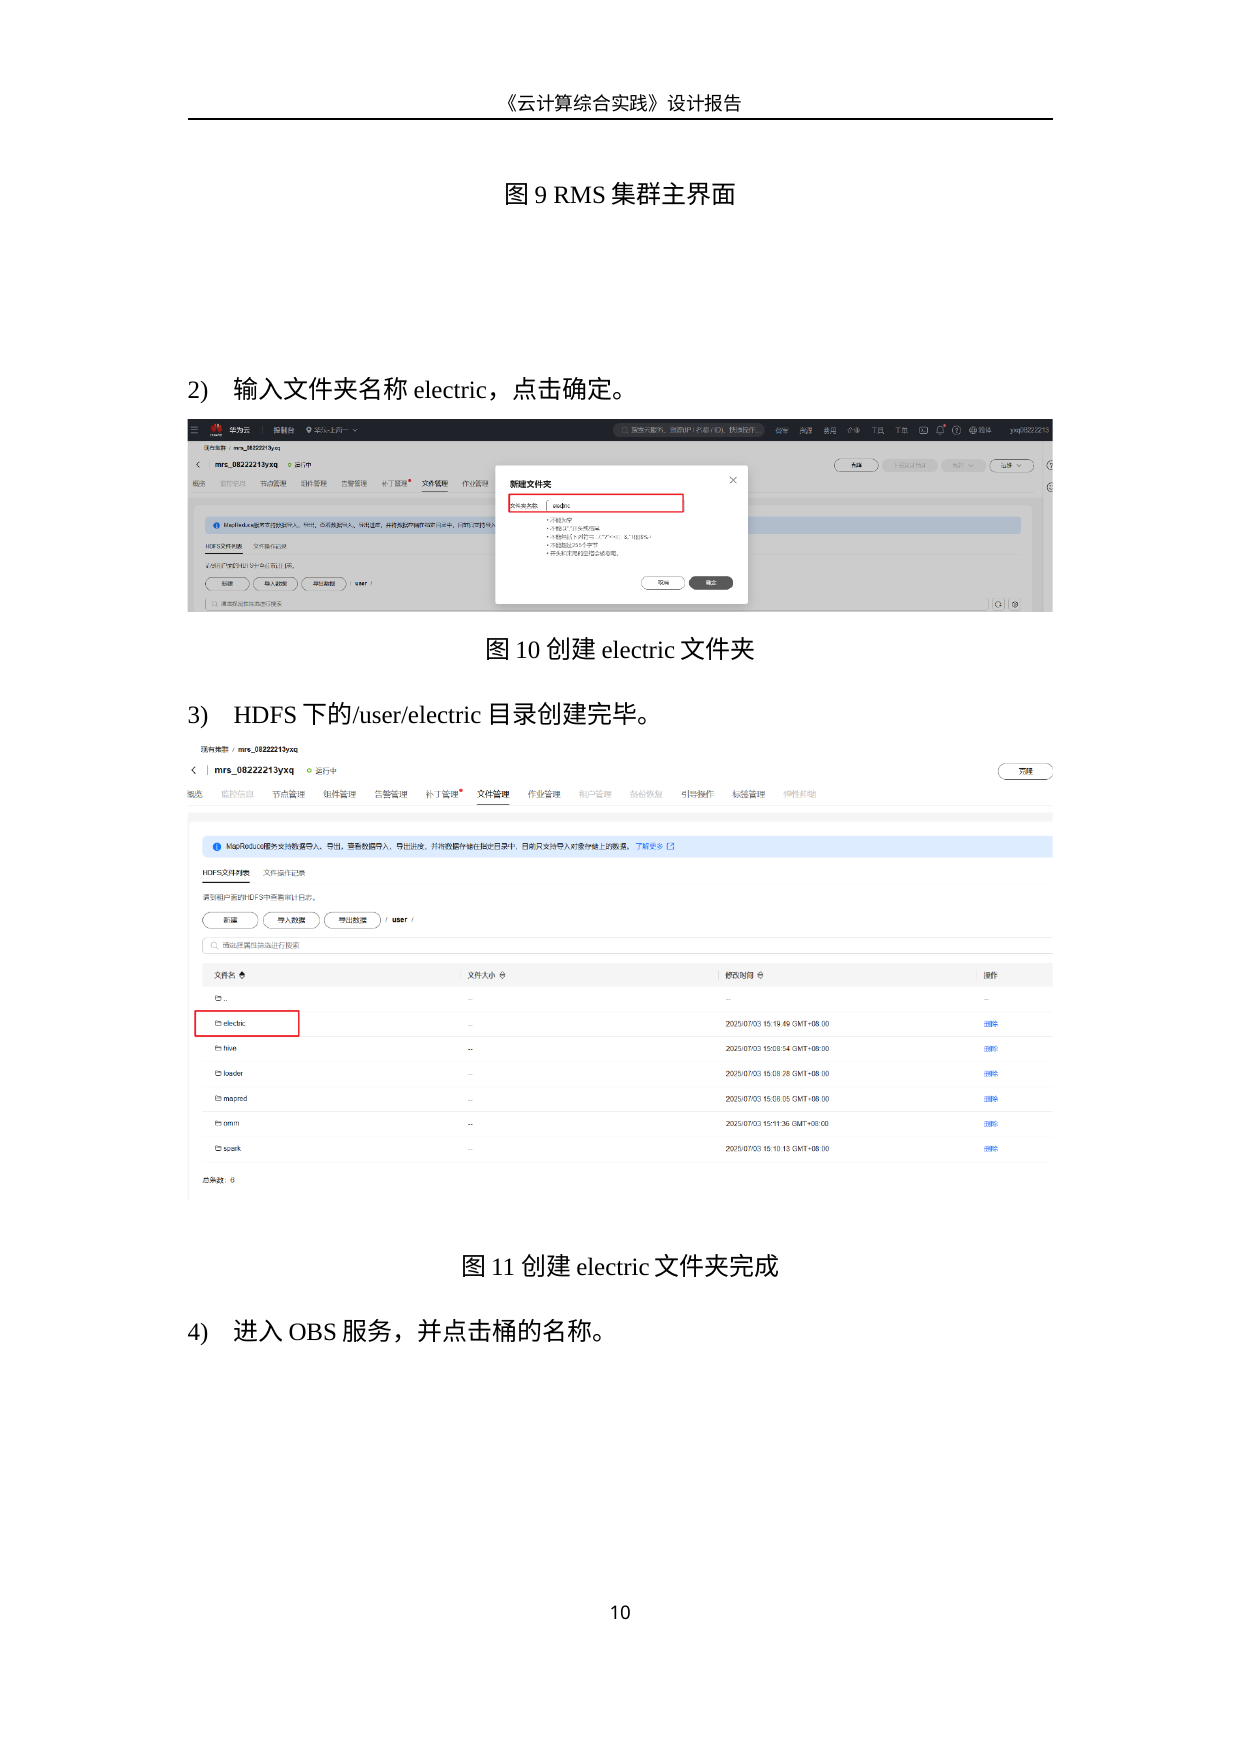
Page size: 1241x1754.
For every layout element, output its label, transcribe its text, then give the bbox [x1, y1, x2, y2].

picture [187, 419, 1053, 612]
list HDFS下的/user/electric 目录创建完毕。 [187, 680, 1053, 744]
text 图9 RMS集群主界面 [187, 160, 1053, 225]
list 进入OBS服务，并点击桶的名称。 [187, 1297, 1053, 1362]
list 输入文件夹名称electric，点击确定。 [187, 355, 1053, 419]
text 图11 创建electric文件夹完成 [187, 1232, 1053, 1297]
picture [187, 744, 1053, 1201]
text 图10 创建electric文件夹 [187, 615, 1053, 680]
